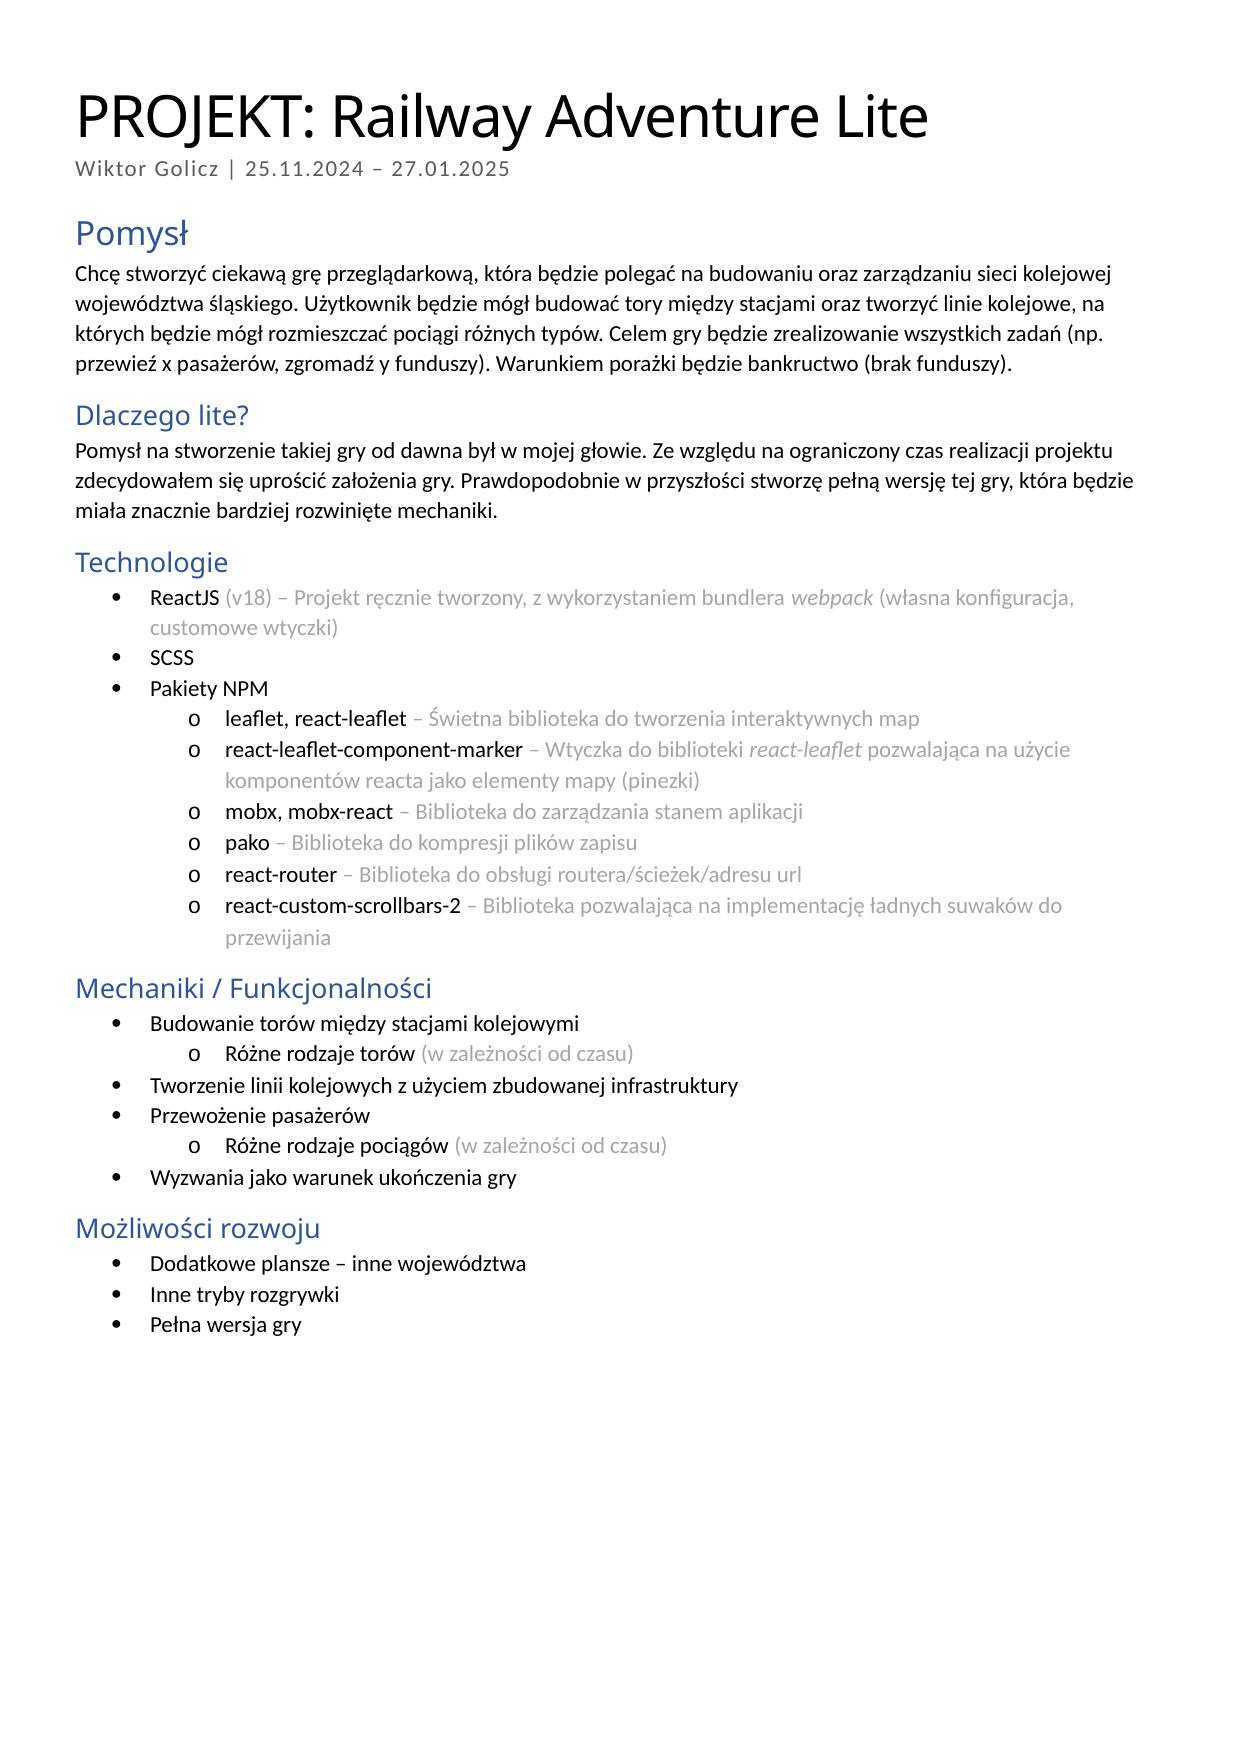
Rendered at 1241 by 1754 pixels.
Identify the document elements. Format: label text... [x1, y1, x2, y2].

list Pełna wersja gry [112, 1310, 1165, 1338]
list pako – Biblioteka do kompresji plików zapisu [187, 828, 1165, 857]
list Wyzwania jako warunek ukończenia gry [112, 1163, 1165, 1191]
subtitle Wiktor Golicz | 25.11.2024 – 27.01.2025 [75, 154, 1165, 182]
subtitle Możliwości rozwoju [75, 1210, 1165, 1247]
list Różne rodzaje pociągów (w zależności od czasu) [187, 1131, 1165, 1161]
subtitle Mechaniki / Funkcjonalności [75, 969, 1165, 1006]
list Budowanie torów między stacjami kolejowymi [112, 1009, 1165, 1037]
list Różne rodzaje torów (w zależności od czasu) [187, 1039, 1165, 1069]
list react-router – Biblioteka do obsługi routera/ścieżek/adresu url [187, 860, 1165, 889]
subtitle Pomysł [75, 210, 1165, 255]
list Pakiety NPM [112, 674, 1165, 702]
text Pomysł na stworzenie takiej gry od dawna był w mojej głowie. Ze względu na ograniczony czas realizacji projektu zdecydowałem się uprościć założenia gry. Prawdopodobnie w przyszłości stworzę pełną wersję tej gry, która będzie miała znacznie bardziej rozwinięte mechaniki. [75, 436, 1165, 524]
list mobx, mobx-react – Biblioteka do zarządzania stanem aplikacji [187, 797, 1165, 826]
list Przewożenie pasażerów [112, 1101, 1165, 1129]
list Tworzenie linii kolejowych z użyciem zbudowanej infrastruktury [112, 1071, 1165, 1099]
title PROJEKT: Railway Adventure Lite [75, 75, 1165, 154]
list react-custom-scrollbars-2 – Biblioteka pozwalająca na implementację ładnych suwaków do przewijania [187, 891, 1165, 951]
list SCSS [112, 643, 1165, 671]
list Dodatkowe plansze – inne województwa [112, 1249, 1165, 1277]
list leaflet, react-leaflet – Świetna biblioteka do tworzenia interaktywnych map [187, 704, 1165, 733]
subtitle Dlaczego lite? [75, 396, 1165, 433]
subtitle Technologie [75, 543, 1165, 580]
list react-leaflet-component-marker – Wtyczka do biblioteki react-leaflet pozwalająca na użycie komponentów reacta jako elementy mapy (pinezki) [187, 735, 1165, 795]
list Inne tryby rozgrywki [112, 1280, 1165, 1308]
list ReactJS (v18) – Projekt ręcznie tworzony, z wykorzystaniem bundlera webpack (własna konfiguracja, customowe wtyczki) [112, 583, 1165, 641]
text Chcę stworzyć ciekawą grę przeglądarkową, która będzie polegać na budowaniu oraz zarządzaniu sieci kolejowej województwa śląskiego. Użytkownik będzie mógł budować tory między stacjami oraz tworzyć linie kolejowe, na których będzie mógł rozmieszczać pociągi różnych typów. Celem gry będzie zrealizowanie wszystkich zadań (np. przewieź x pasażerów, zgromadź y funduszy). Warunkiem porażki będzie bankructwo (brak funduszy). [75, 259, 1165, 377]
